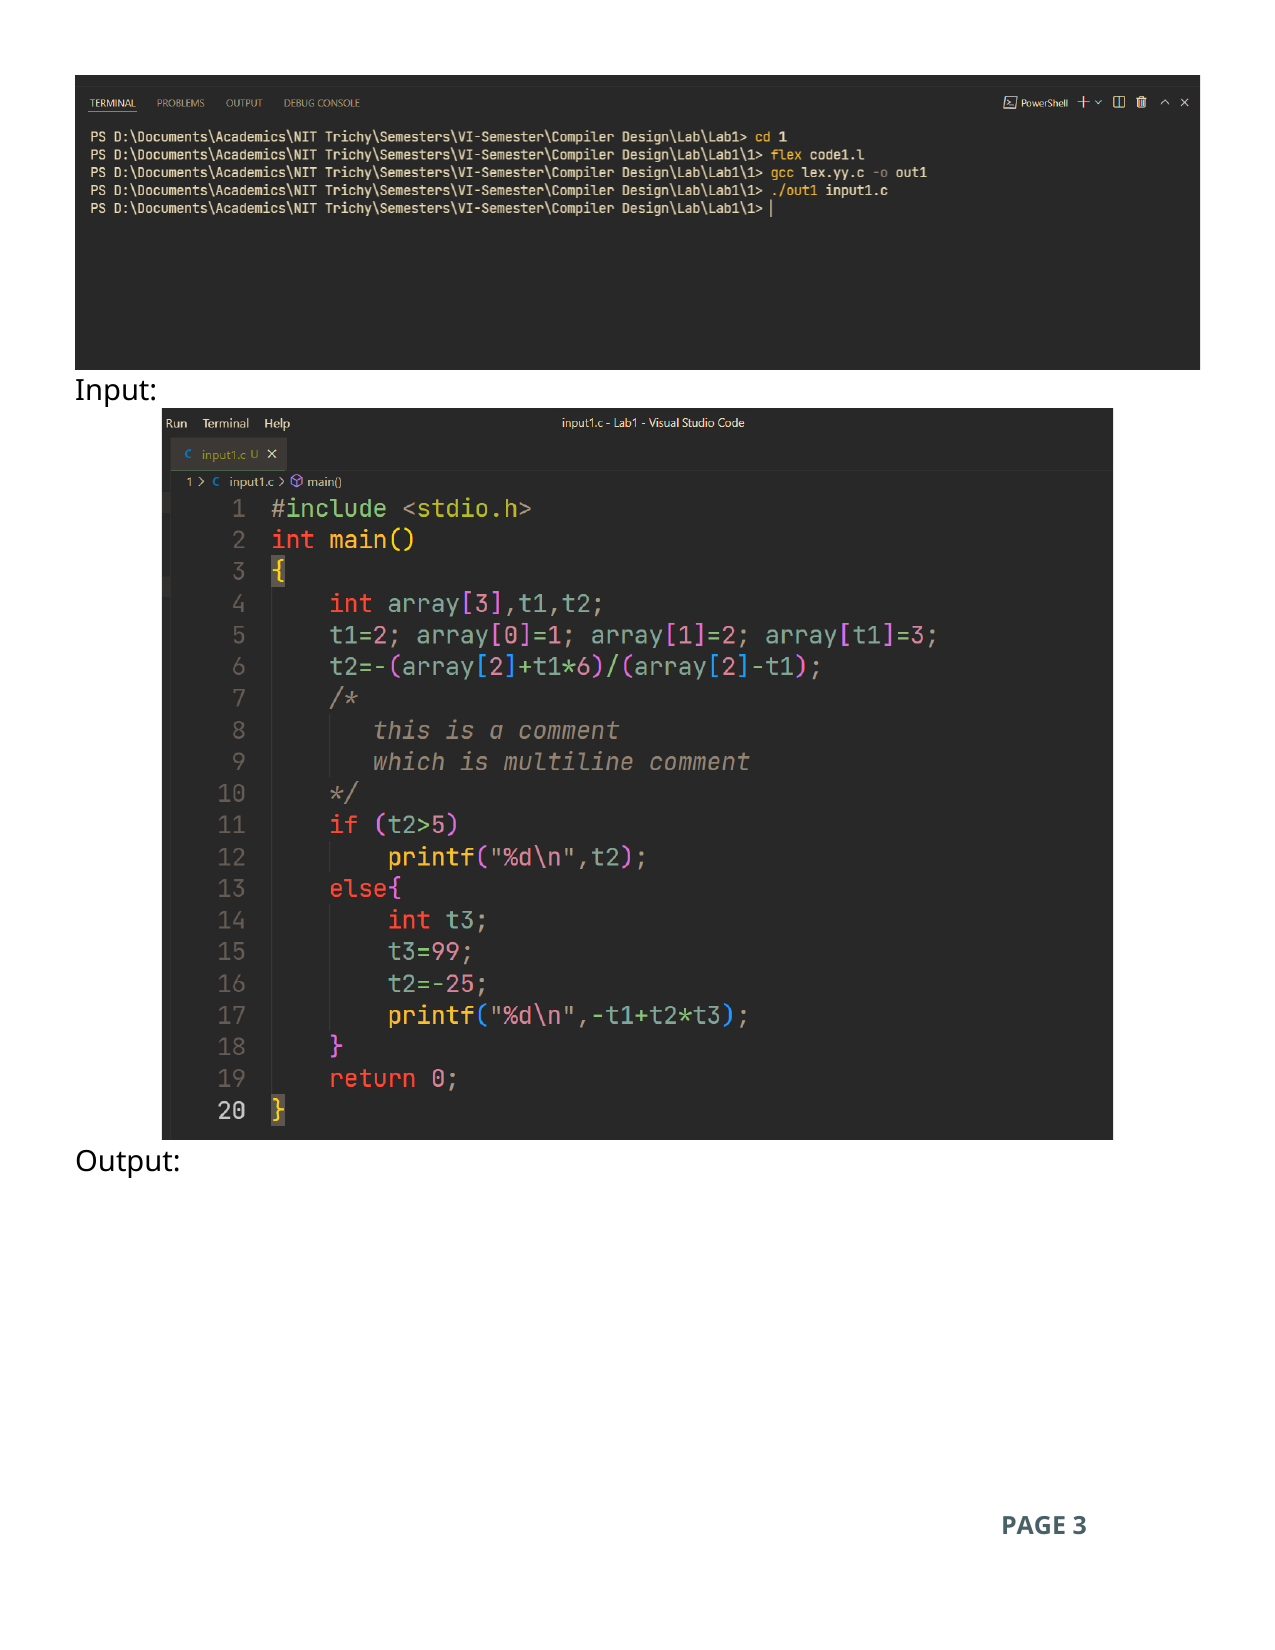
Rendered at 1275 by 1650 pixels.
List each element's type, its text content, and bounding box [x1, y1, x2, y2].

text Input: [75, 370, 1200, 409]
text Output: [75, 1140, 1200, 1179]
picture [161, 408, 1114, 1140]
picture [75, 75, 1200, 370]
